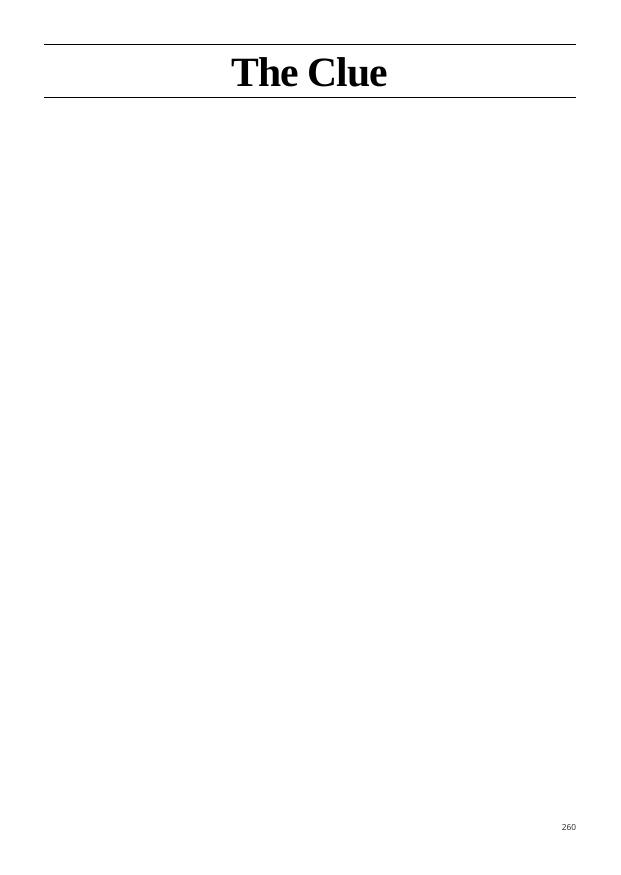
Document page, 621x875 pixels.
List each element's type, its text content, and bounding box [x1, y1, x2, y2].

subtitle The Clue [44, 45, 576, 97]
